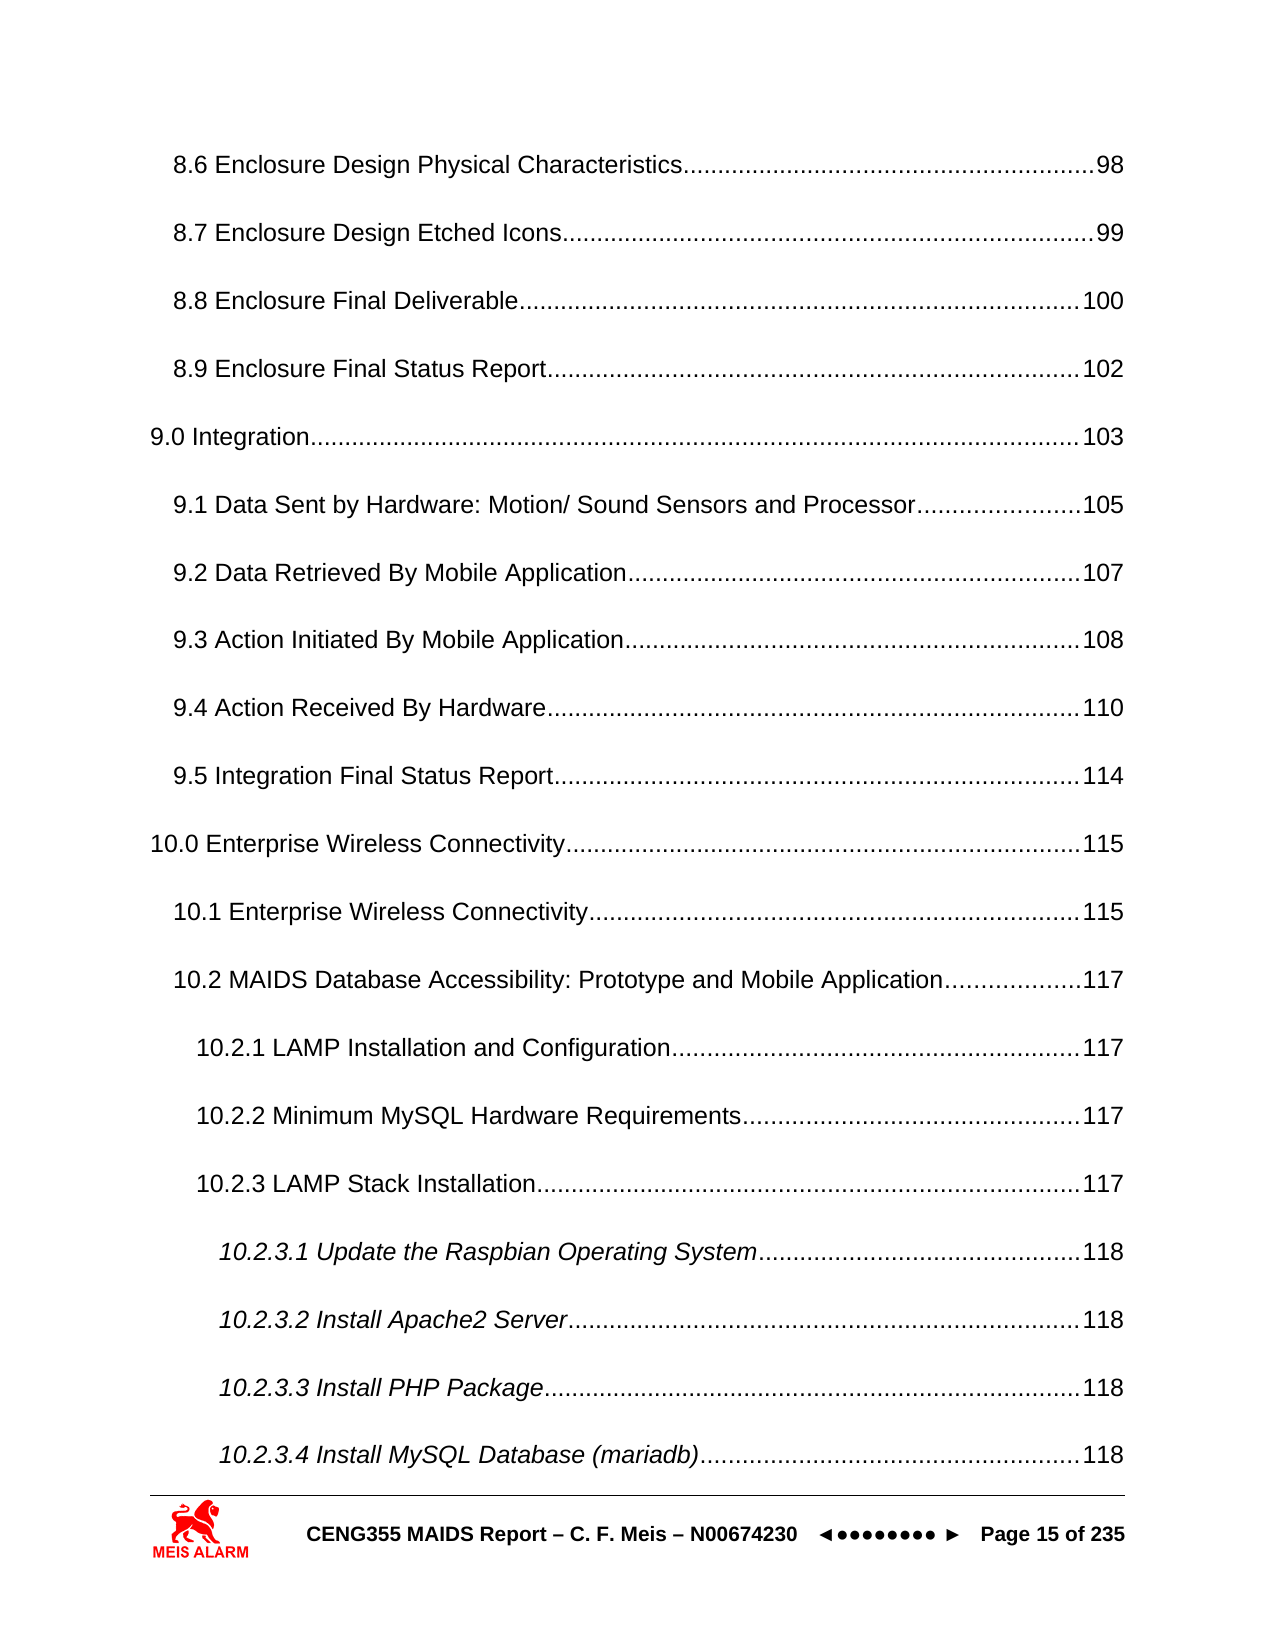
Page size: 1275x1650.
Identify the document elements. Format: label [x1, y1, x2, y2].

picture [150, 1498, 253, 1561]
